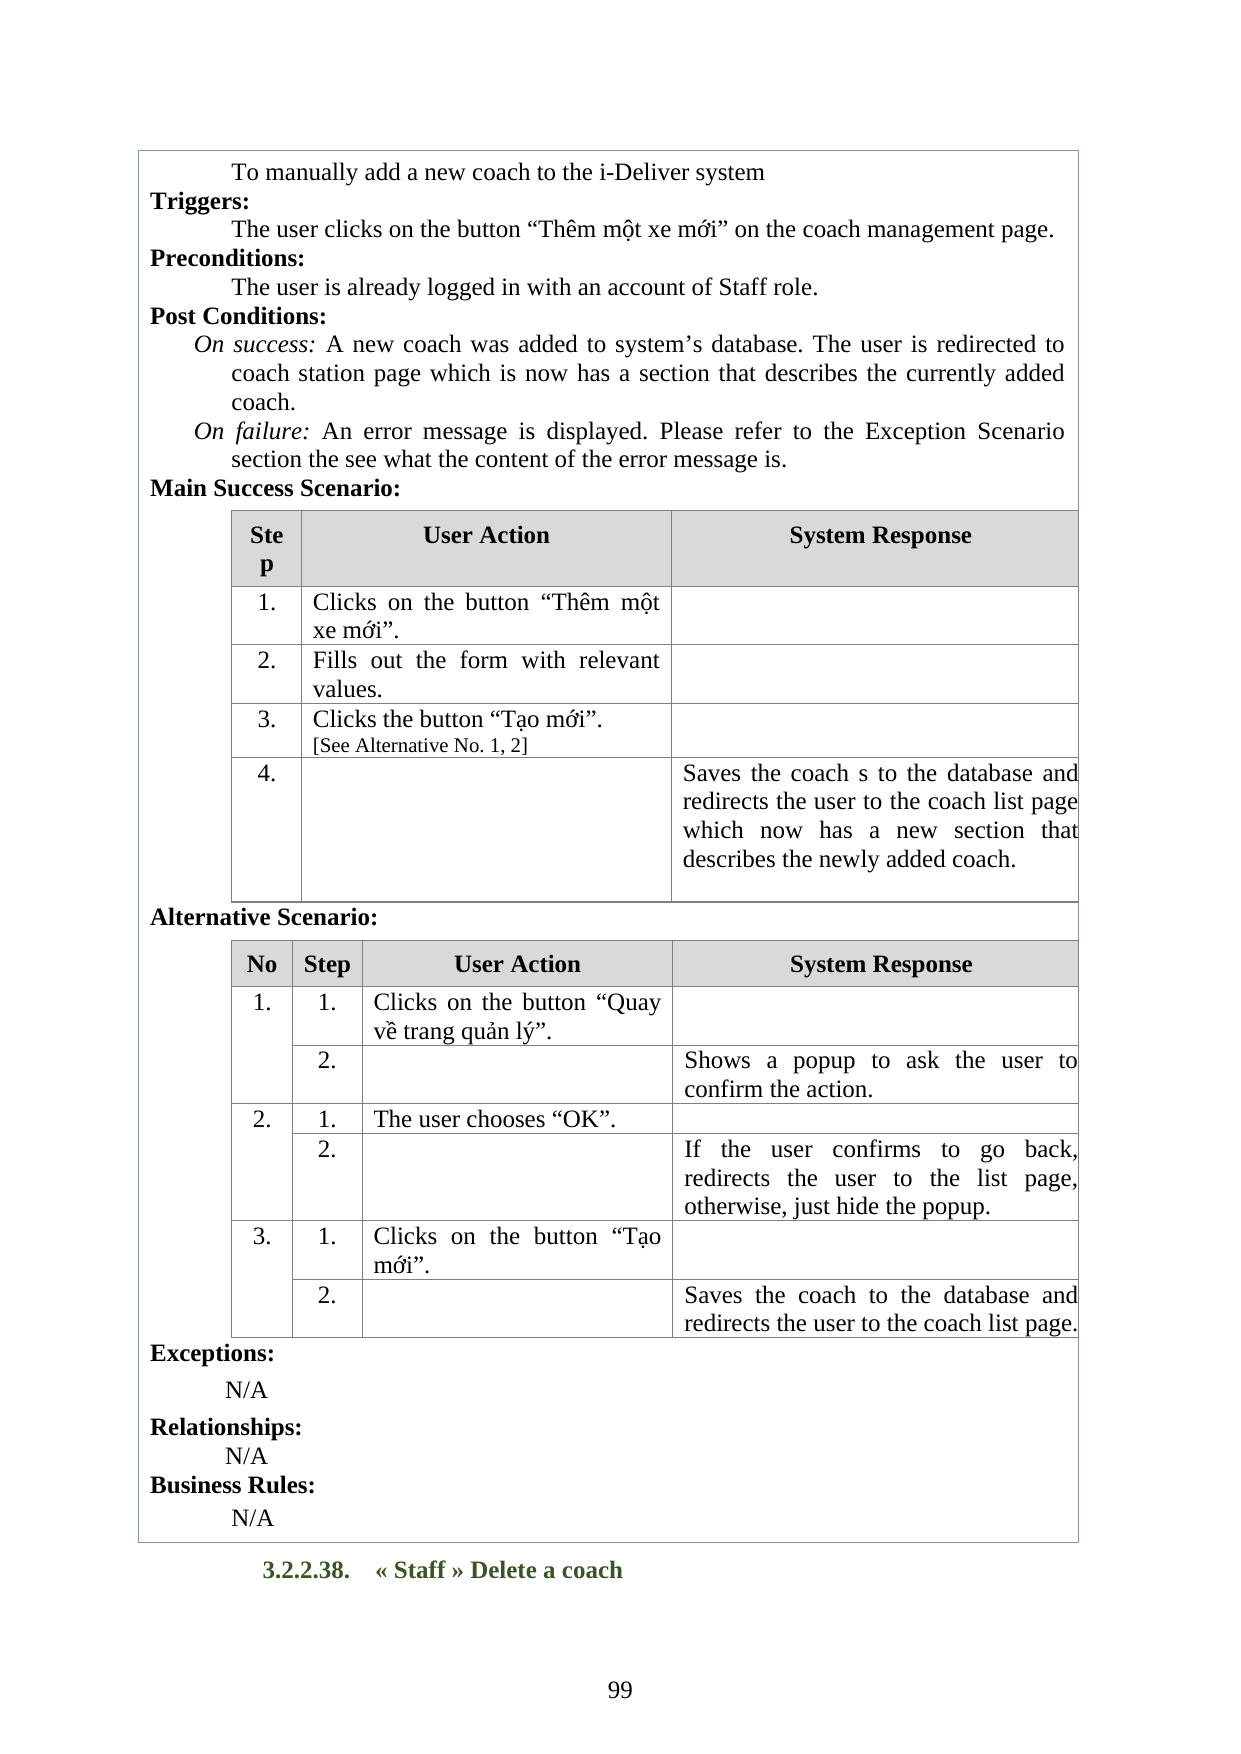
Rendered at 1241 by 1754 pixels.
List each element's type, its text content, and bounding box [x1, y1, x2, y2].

subtitle « Staff » Delete a coach [262, 1555, 1090, 1584]
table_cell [139, 151, 1078, 1542]
